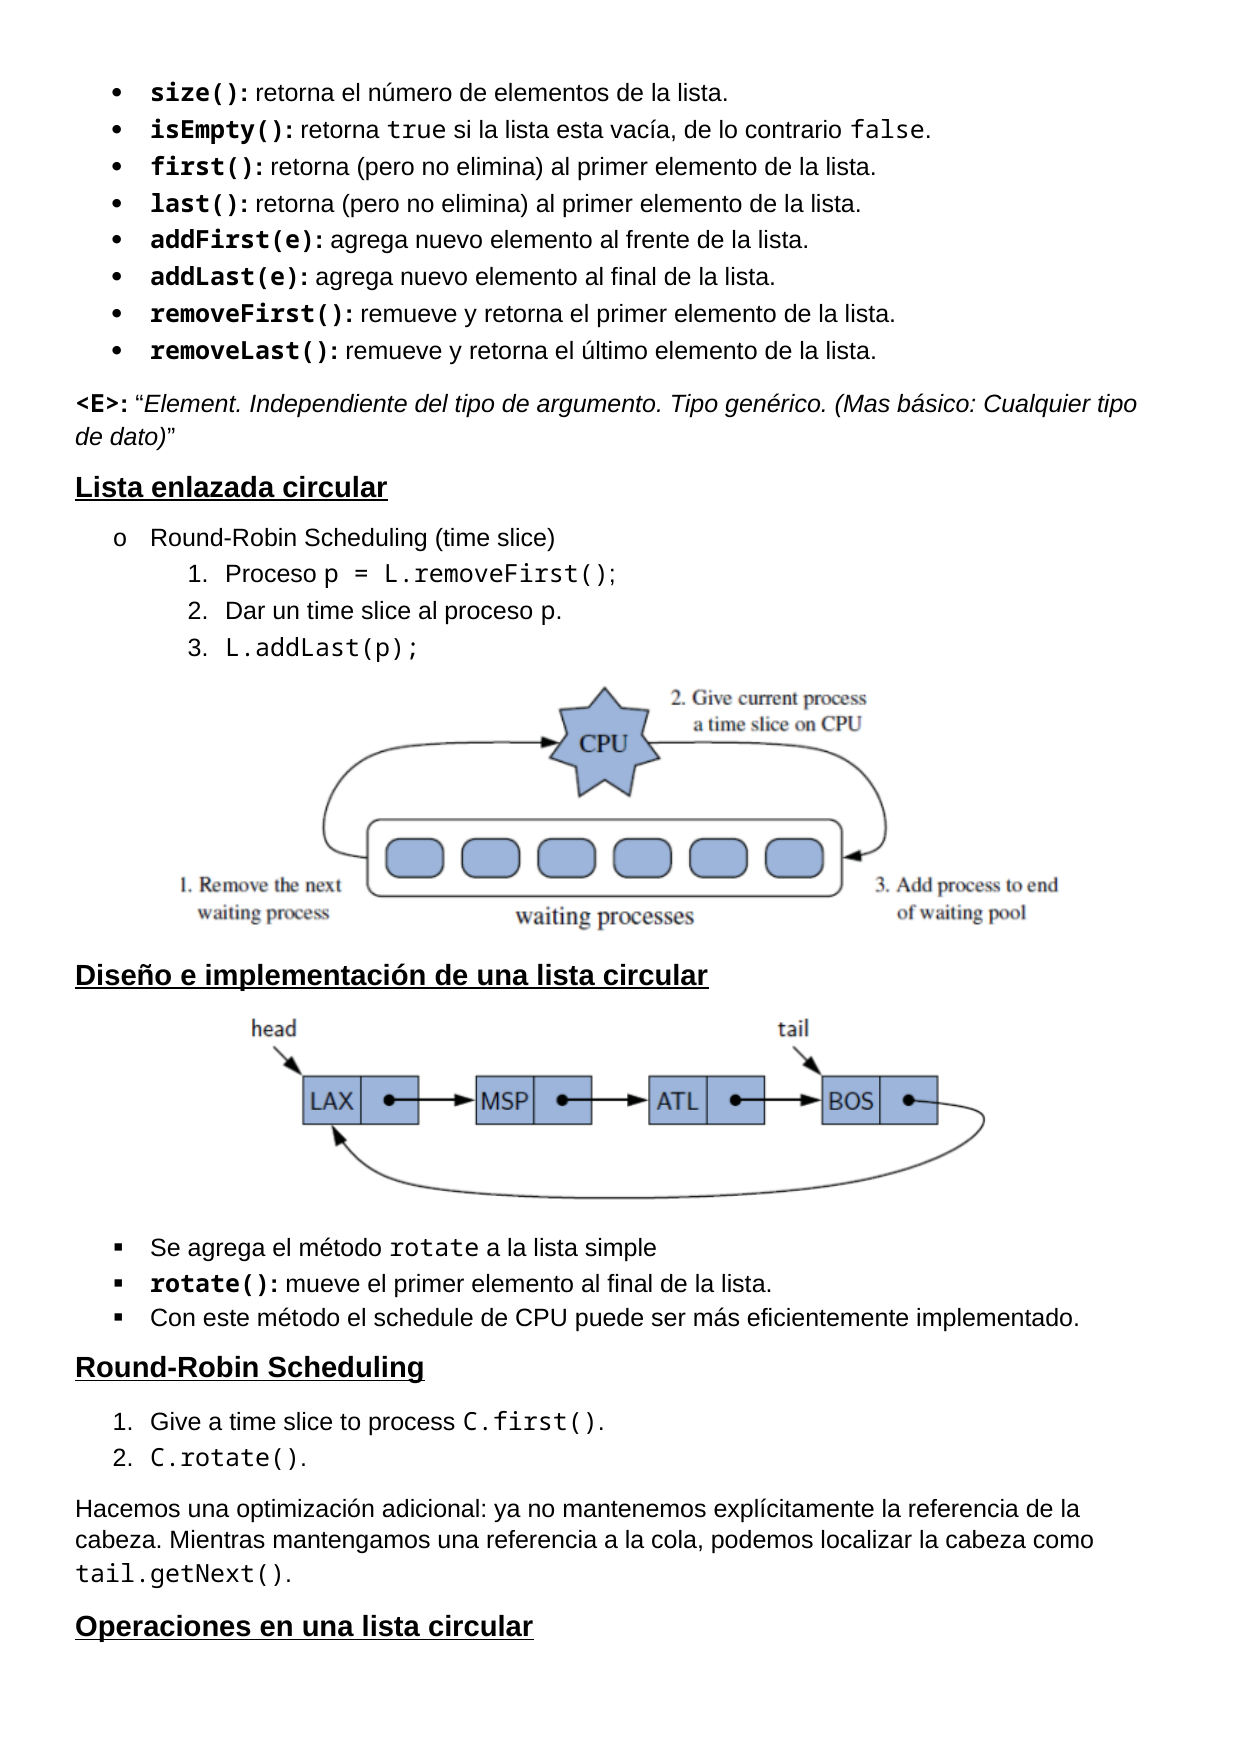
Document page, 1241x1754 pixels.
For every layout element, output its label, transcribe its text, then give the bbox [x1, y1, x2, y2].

list Round-Robin Scheduling (time slice) [112, 523, 1165, 554]
picture [167, 683, 1073, 939]
list last(): retorna (pero no elimina) al primer elemento de la lista. [112, 185, 1165, 219]
list Proceso p = L.removeFirst(); [187, 556, 1165, 590]
text Lista enlazada circular [75, 470, 1165, 503]
list Give a time slice to process C.first(). [112, 1403, 1165, 1437]
text Round-Robin Scheduling [75, 1351, 1165, 1384]
list isEmpty(): retorna true si la lista esta vacía, de lo contrario false. [112, 112, 1165, 146]
list rotate(): mueve el primer elemento al final de la lista. [112, 1266, 1165, 1300]
list addLast(e): agrega nuevo elemento al final de la lista. [112, 259, 1165, 293]
text Hacemos una optimización adicional: ya no mantenemos explícitamente la referencia de la cabeza. Mientras mantengamos una referencia a la cola, podemos localizar la cabeza como tail.getNext(). [75, 1493, 1165, 1590]
list C.rotate(). [112, 1440, 1165, 1474]
text Diseño e implementación de una lista circular [75, 958, 1165, 991]
list size(): retorna el número de elementos de la lista. [112, 75, 1165, 109]
list Con este método el schedule de CPU puede ser más eficientemente implementado. [112, 1303, 1165, 1332]
text Operaciones en una lista circular [75, 1609, 1165, 1643]
list L.addLast(p); [187, 629, 1165, 664]
list removeFirst(): remueve y retorna el primer elemento de la lista. [112, 296, 1165, 330]
list Dar un time slice al proceso p. [187, 593, 1165, 627]
list first(): retorna (pero no elimina) al primer elemento de la lista. [112, 148, 1165, 183]
text <E>: “Element. Independiente del tipo de argumento. Tipo genérico. (Mas básico: Cualquier tipo de dato)” [75, 386, 1165, 451]
list Se agrega el método rotate a la lista simple [112, 1229, 1165, 1263]
list removeLast(): remueve y retorna el último elemento de la lista. [112, 332, 1165, 366]
picture [245, 1010, 995, 1211]
list addFirst(e): agrega nuevo elemento al frente de la lista. [112, 222, 1165, 256]
